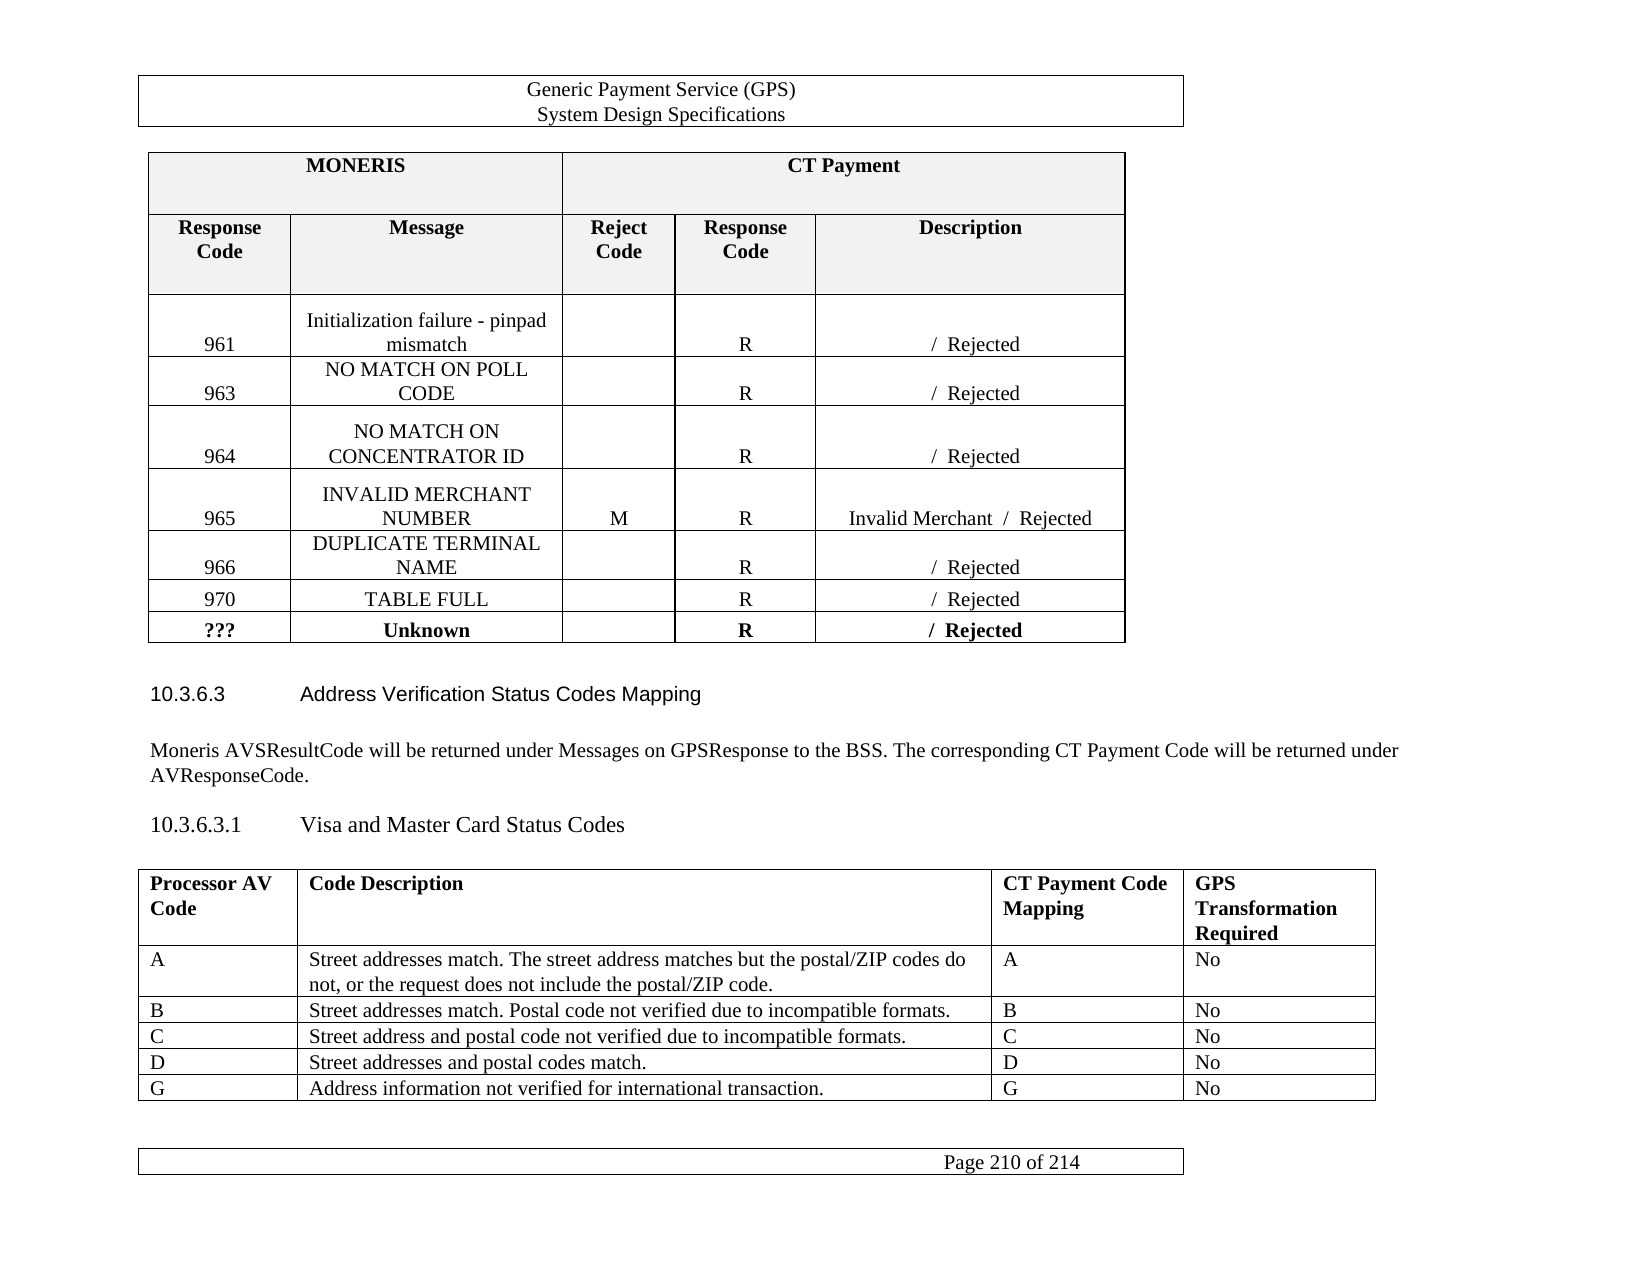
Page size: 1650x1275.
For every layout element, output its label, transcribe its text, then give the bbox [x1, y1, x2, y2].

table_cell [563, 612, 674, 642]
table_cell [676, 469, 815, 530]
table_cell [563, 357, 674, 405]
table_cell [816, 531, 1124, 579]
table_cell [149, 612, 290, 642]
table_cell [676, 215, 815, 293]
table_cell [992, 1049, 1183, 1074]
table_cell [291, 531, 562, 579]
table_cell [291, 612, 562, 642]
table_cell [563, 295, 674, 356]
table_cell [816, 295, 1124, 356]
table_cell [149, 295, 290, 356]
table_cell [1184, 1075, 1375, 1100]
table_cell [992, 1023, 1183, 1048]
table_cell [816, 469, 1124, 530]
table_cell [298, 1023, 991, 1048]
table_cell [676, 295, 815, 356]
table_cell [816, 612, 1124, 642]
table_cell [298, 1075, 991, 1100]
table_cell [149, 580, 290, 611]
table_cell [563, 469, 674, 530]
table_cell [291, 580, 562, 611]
text Moneris AVSResultCode will be returned under Messages on GPSResponse to the BSS. The corresponding CT Payment Code will be returned under AVResponseCode. [150, 737, 1500, 787]
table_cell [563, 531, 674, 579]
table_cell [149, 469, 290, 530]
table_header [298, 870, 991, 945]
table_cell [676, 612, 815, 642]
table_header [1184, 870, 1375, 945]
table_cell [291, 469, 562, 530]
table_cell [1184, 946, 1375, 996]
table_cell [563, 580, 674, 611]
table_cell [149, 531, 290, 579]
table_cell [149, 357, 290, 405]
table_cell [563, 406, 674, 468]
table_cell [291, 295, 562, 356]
subtitle Address Verification Status Codes Mapping [150, 680, 1500, 705]
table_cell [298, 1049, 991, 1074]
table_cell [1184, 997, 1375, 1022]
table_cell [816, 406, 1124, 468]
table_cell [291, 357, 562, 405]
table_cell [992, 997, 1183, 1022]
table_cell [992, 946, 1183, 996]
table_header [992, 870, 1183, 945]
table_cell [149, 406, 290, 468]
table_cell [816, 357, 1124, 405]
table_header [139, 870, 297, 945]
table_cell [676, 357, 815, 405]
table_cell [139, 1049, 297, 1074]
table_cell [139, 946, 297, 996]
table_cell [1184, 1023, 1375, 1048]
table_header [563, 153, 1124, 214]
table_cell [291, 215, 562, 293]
subtitle Visa and Master Card Status Codes [150, 812, 1500, 838]
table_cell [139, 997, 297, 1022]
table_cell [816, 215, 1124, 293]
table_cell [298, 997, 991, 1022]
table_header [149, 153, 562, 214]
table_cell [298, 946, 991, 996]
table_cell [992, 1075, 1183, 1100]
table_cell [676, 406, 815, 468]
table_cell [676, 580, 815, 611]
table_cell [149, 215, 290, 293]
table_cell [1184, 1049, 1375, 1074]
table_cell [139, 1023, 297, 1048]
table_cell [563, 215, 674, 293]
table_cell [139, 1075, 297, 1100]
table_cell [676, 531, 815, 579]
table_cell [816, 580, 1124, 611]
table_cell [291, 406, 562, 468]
